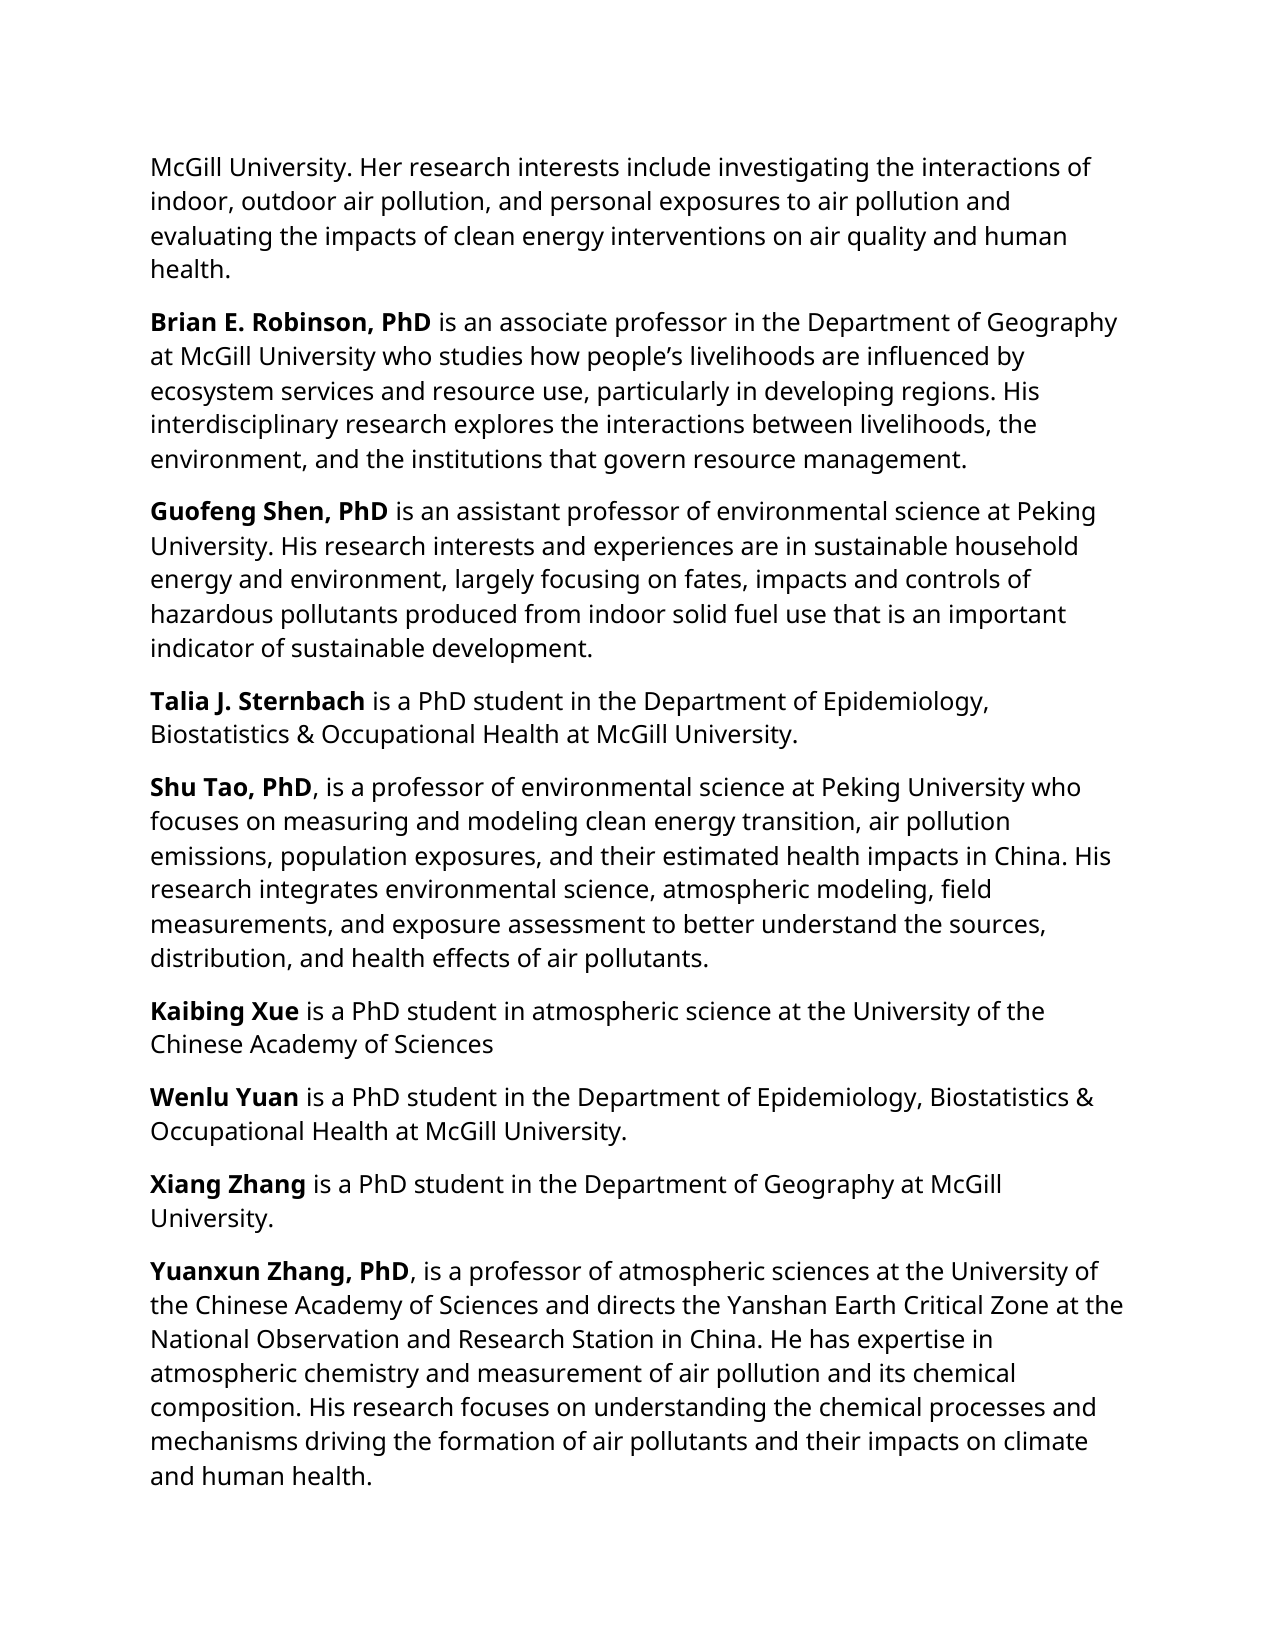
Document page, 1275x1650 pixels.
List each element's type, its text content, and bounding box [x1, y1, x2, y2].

text Guofeng Shen, PhD is an assistant professor of environmental science at Peking University. His research interests and experiences are in sustainable household energy and environment, largely focusing on fates, impacts and controls of hazardous pollutants produced from indoor solid fuel use that is an important indicator of sustainable development. [150, 494, 1125, 664]
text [150, 150, 1125, 286]
text Talia J. Sternbach is a PhD student in the Department of Epidemiology, Biostatistics & Occupational Health at McGill University. [150, 683, 1125, 751]
text Kaibing Xue is a PhD student in atmospheric science at the University of the Chinese Academy of Sciences [150, 993, 1125, 1061]
text Brian E. Robinson, PhD is an associate professor in the Department of Geography at McGill University who studies how people’s livelihoods are influenced by ecosystem services and resource use, particularly in developing regions. His interdisciplinary research explores the interactions between livelihoods, the environment, and the institutions that govern resource management. [150, 305, 1125, 475]
text Xiang Zhang is a PhD student in the Department of Geography at McGill University. [150, 1167, 1125, 1235]
text Wenlu Yuan is a PhD student in the Department of Epidemiology, Biostatistics & Occupational Health at McGill University. [150, 1080, 1125, 1148]
text Yuanxun Zhang, PhD, is a professor of atmospheric sciences at the University of the Chinese Academy of Sciences and directs the Yanshan Earth Critical Zone at the National Observation and Research Station in China. He has expertise in atmospheric chemistry and measurement of air pollution and its chemical composition. His research focuses on understanding the chemical processes and mechanisms driving the formation of air pollutants and their impacts on climate and human health. [150, 1254, 1125, 1492]
text Shu Tao, PhD, is a professor of environmental science at Peking University who focuses on measuring and modeling clean energy transition, air pollution emissions, population exposures, and their estimated health impacts in China. His research integrates environmental science, atmospheric modeling, field measurements, and exposure assessment to better understand the sources, distribution, and health effects of air pollutants. [150, 770, 1125, 974]
